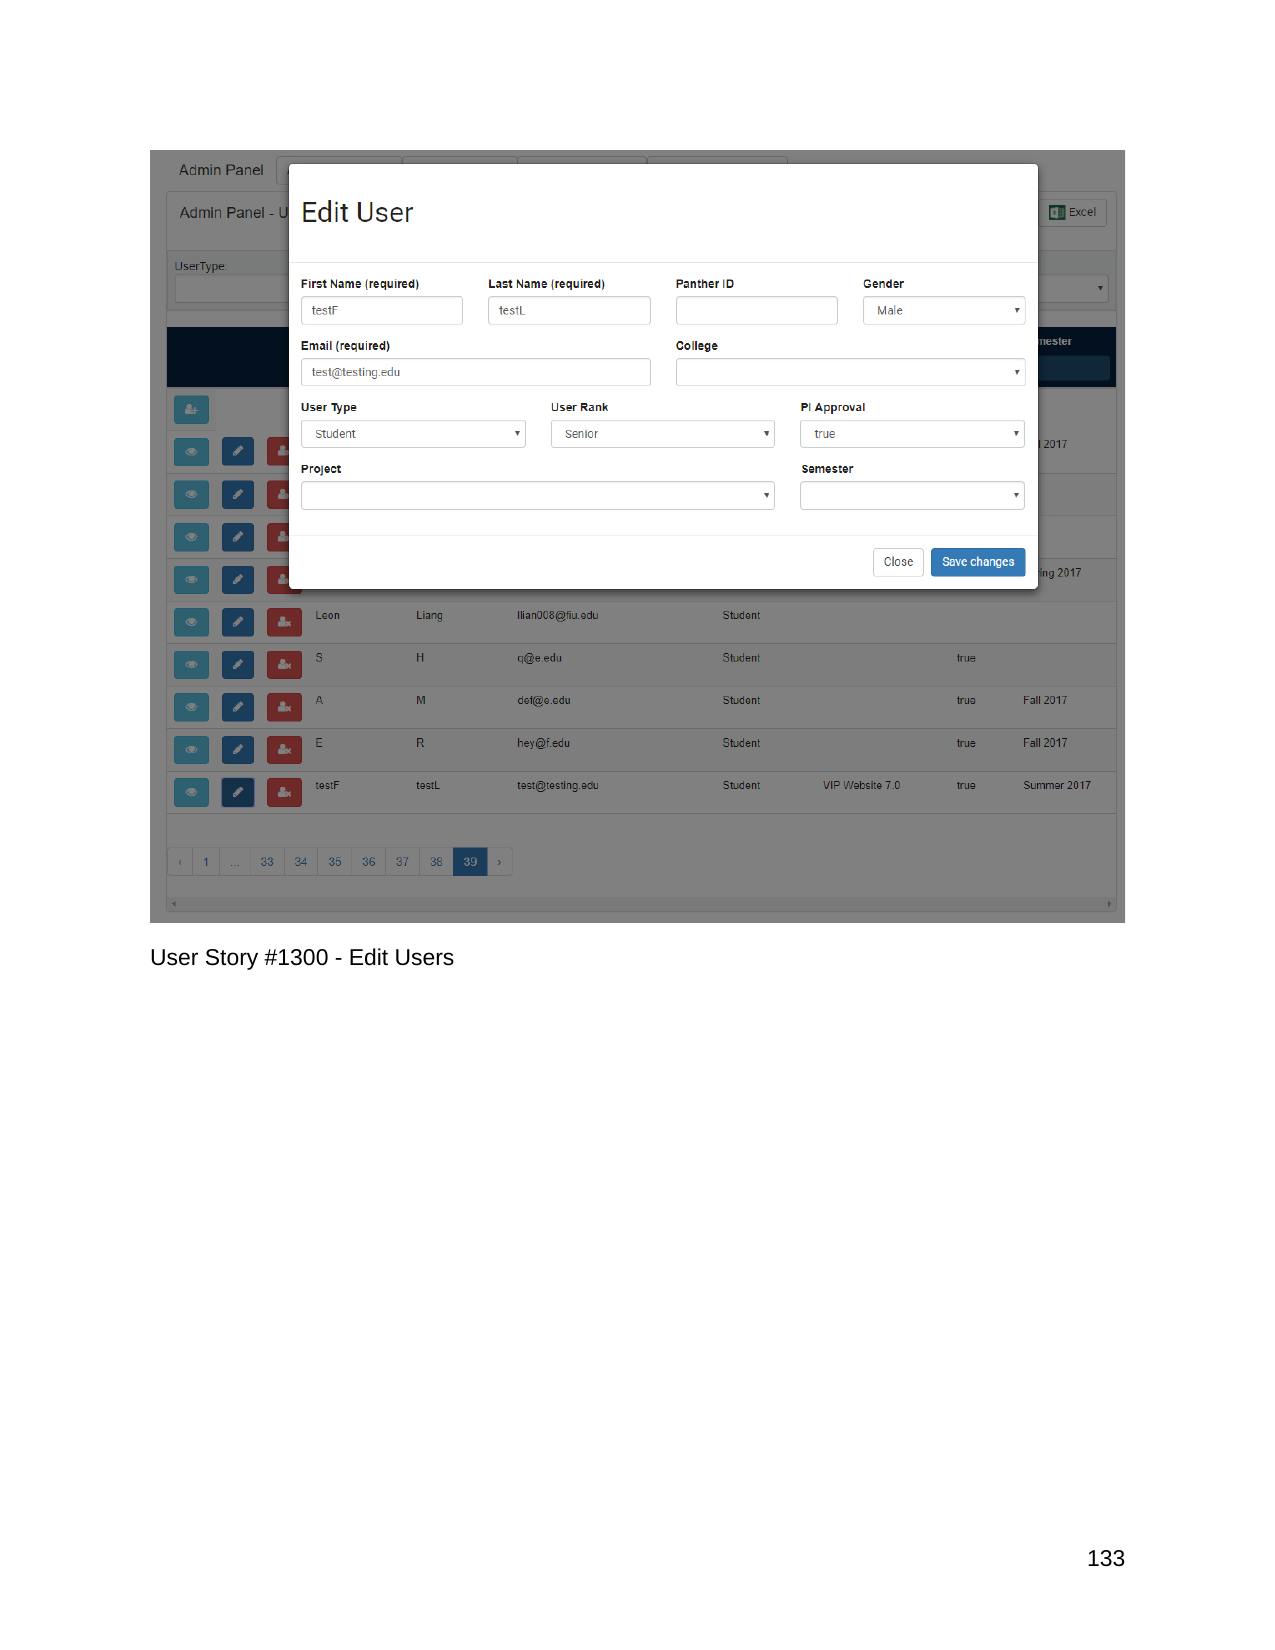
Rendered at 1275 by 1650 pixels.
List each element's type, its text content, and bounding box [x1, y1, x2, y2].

picture [150, 150, 1125, 923]
text User Story #1300 - Edit Users [150, 944, 1125, 970]
